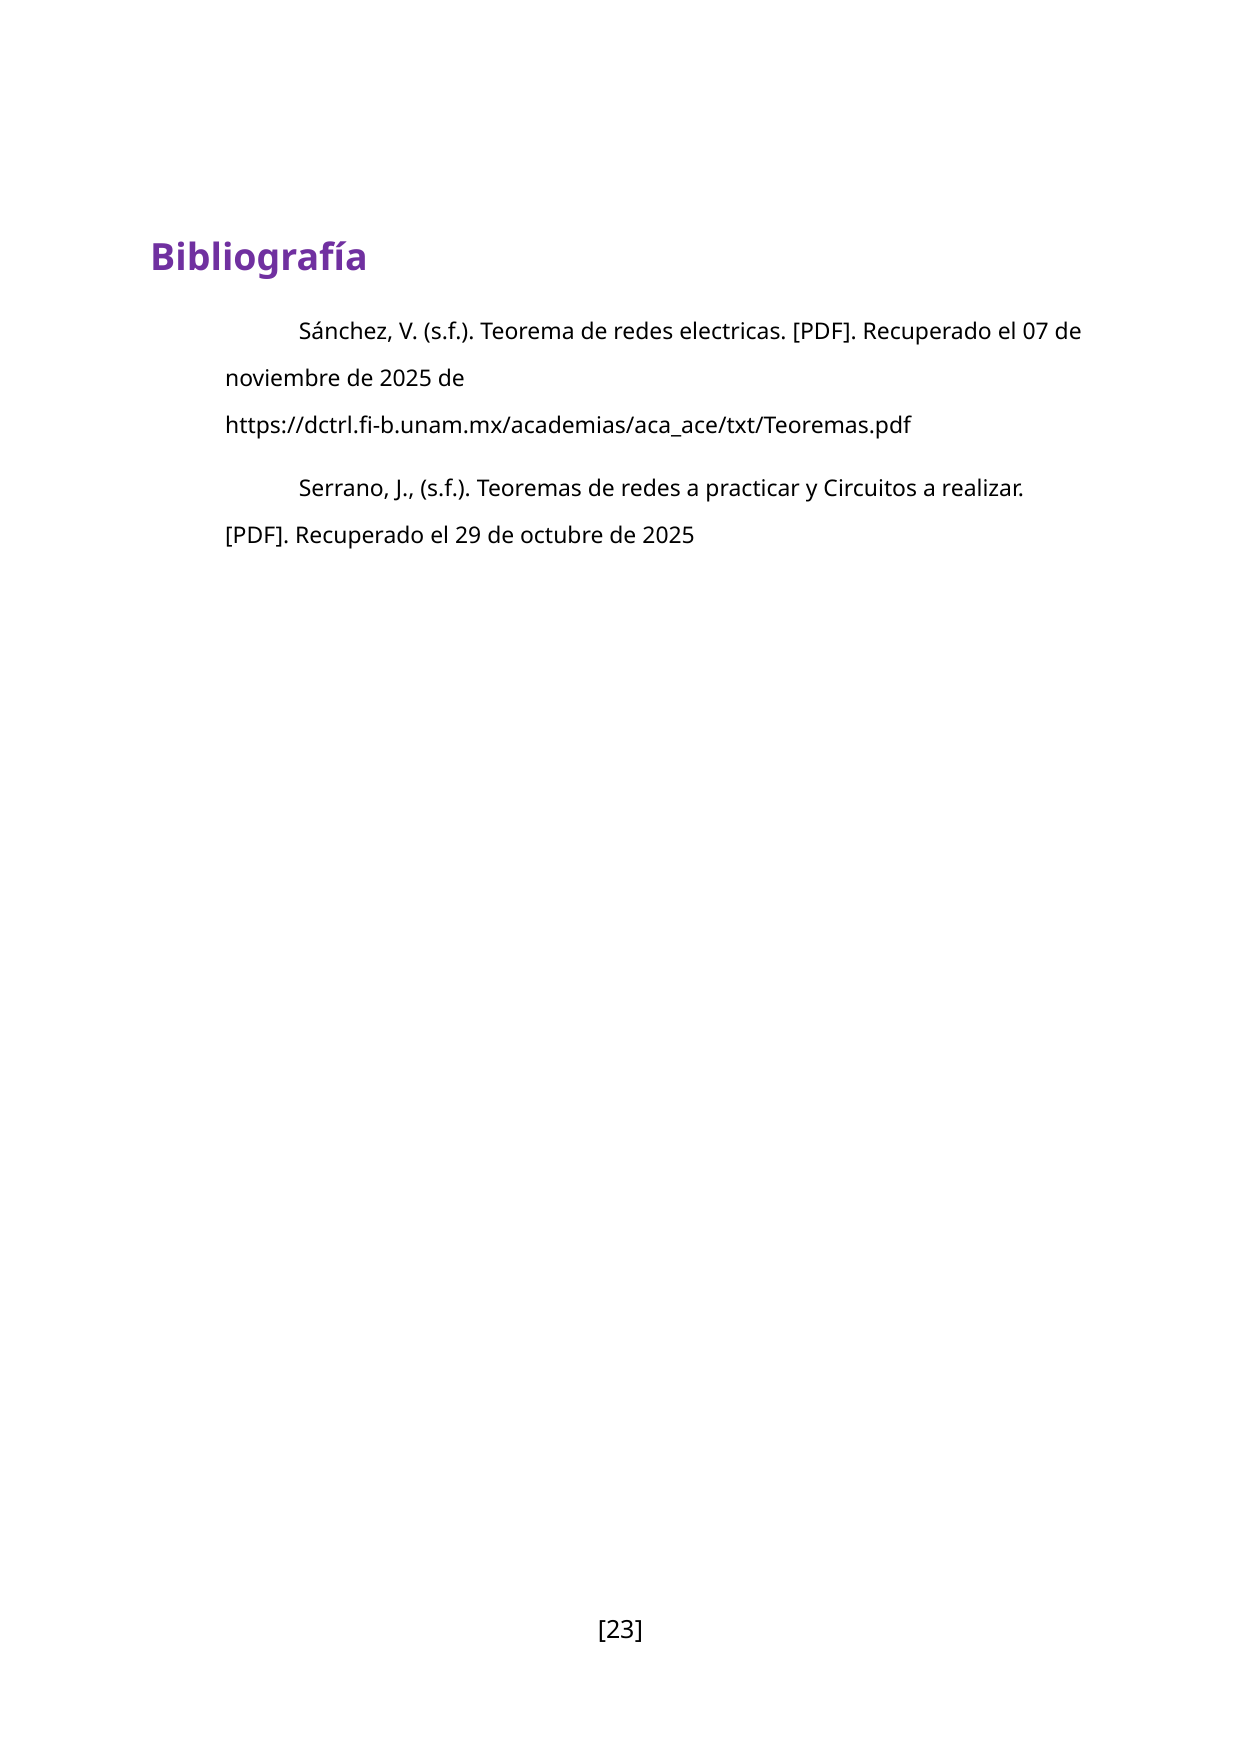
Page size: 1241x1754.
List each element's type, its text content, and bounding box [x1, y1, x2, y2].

text Serrano, J., (s.f.). Teoremas de redes a practicar y Circuitos a realizar. [PDF]. Recuperado el 29 de octubre de 2025 [225, 472, 1090, 550]
subtitle Bibliografía [150, 230, 1090, 281]
text Sánchez, V. (s.f.). Teorema de redes electricas. [PDF]. Recuperado el 07 de noviembre de 2025 de https://dctrl.fi-b.unam.mx/academias/aca_ace/txt/Teoremas.pdf [225, 315, 1090, 440]
